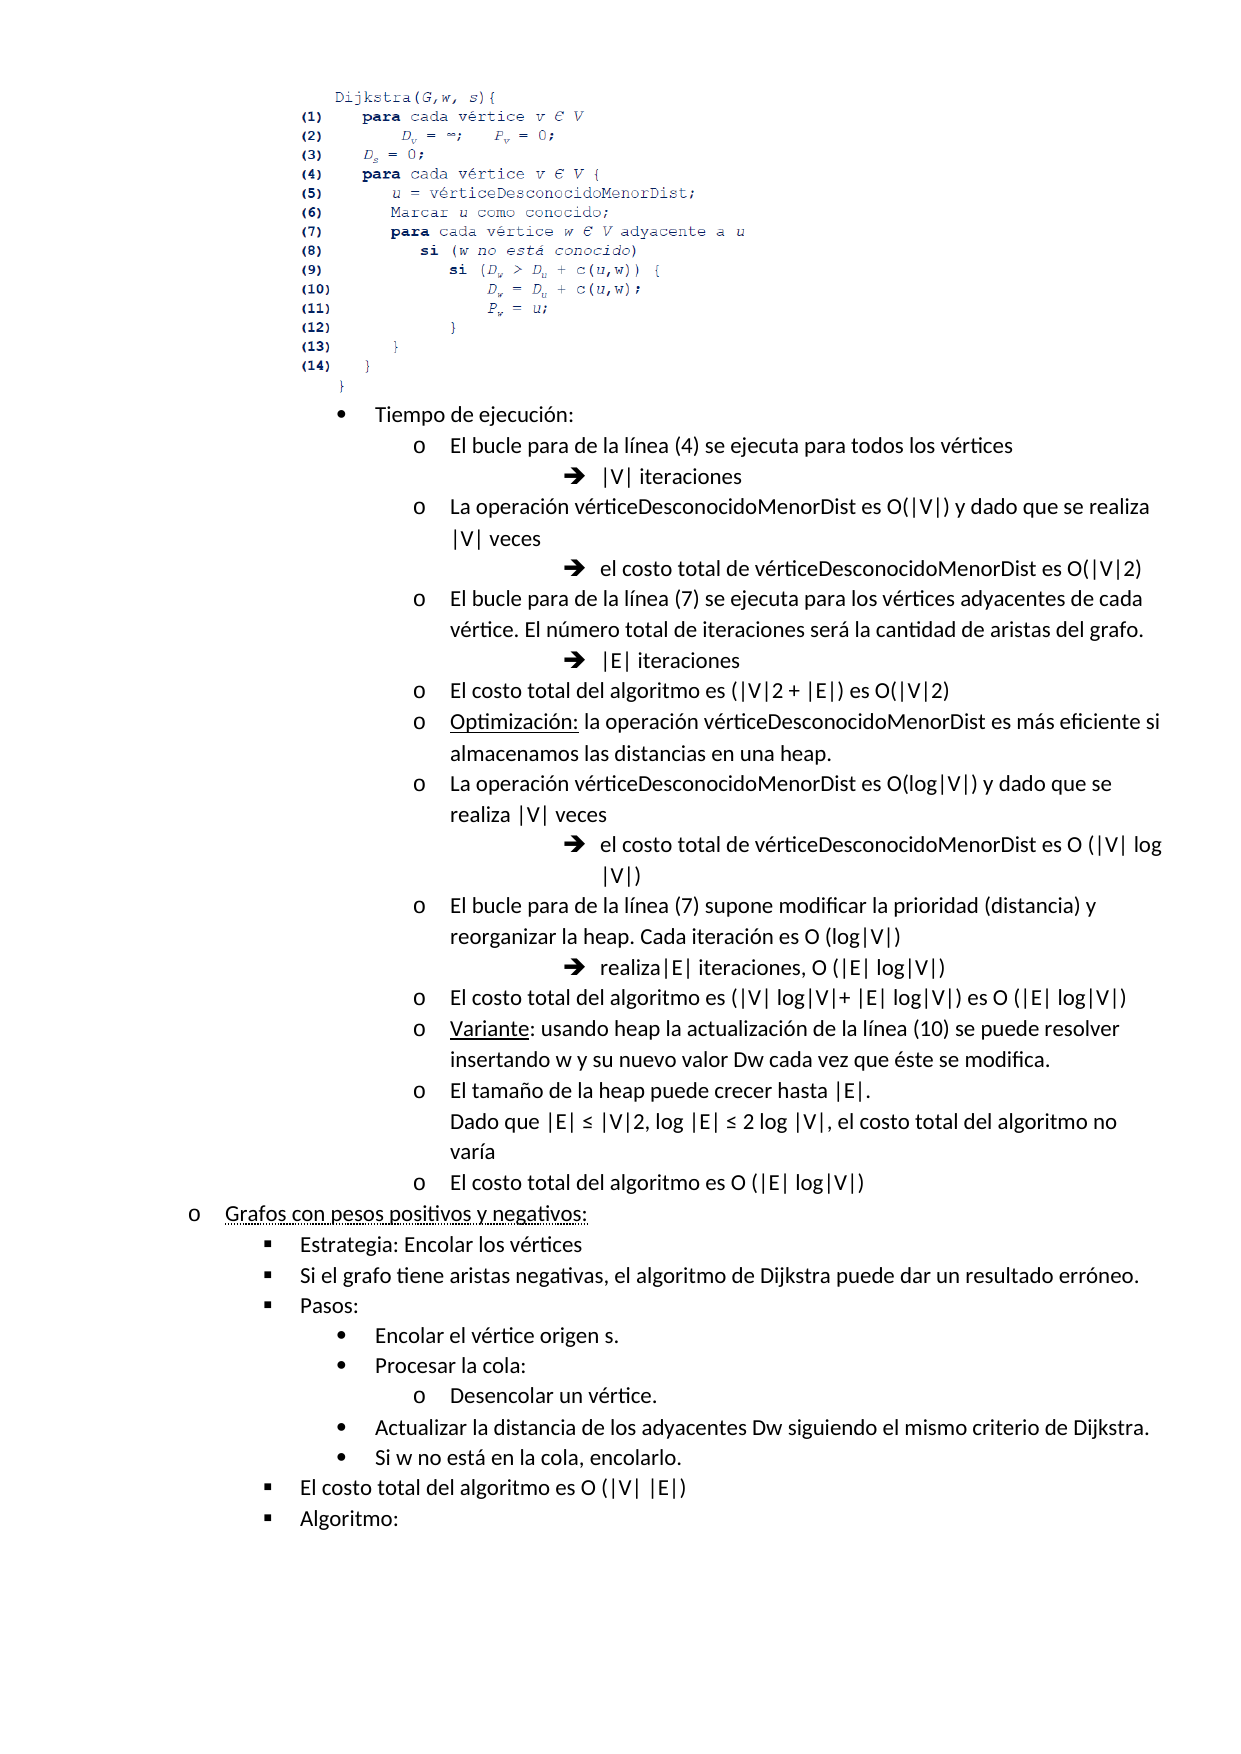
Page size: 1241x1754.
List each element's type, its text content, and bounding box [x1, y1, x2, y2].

list el costo total de vérticeDesconocidoMenorDist es O (|V| log |V|) [562, 831, 1165, 889]
list Tiempo de ejecución: [337, 401, 1165, 429]
list Si w no está en la cola, encolarlo. [337, 1443, 1165, 1471]
list El tamaño de la heap puede crecer hasta |E|. [412, 1076, 1165, 1105]
list Algoritmo: [262, 1504, 1165, 1532]
list Pasos: [262, 1291, 1165, 1319]
list Optimización: la operación vérticeDesconocidoMenorDist es más eficiente si almacenamos las distancias en una heap. [412, 707, 1165, 767]
list El bucle para de la línea (7) se ejecuta para los vértices adyacentes de cada vértice. El número total de iteraciones será la cantidad de aristas del grafo. [412, 584, 1165, 644]
list El bucle para de la línea (7) supone modificar la prioridad (distancia) y reorganizar la heap. Cada iteración es O (log|V|) [412, 891, 1165, 950]
list El costo total del algoritmo es (|V| log|V|+ |E| log|V|) es O (|E| log|V|) [412, 983, 1165, 1012]
list Actualizar la distancia de los adyacentes Dw siguiendo el mismo criterio de Dijkstra. [337, 1413, 1165, 1441]
list Variante: usando heap la actualización de la línea (10) se puede resolver insertando w y su nuevo valor Dw cada vez que éste se modifica. [412, 1014, 1165, 1074]
picture [296, 75, 765, 399]
list La operación vérticeDesconocidoMenorDist es O(|V|) y dado que se realiza |V| veces [412, 492, 1165, 552]
list el costo total de vérticeDesconocidoMenorDist es O(|V|2) [562, 554, 1165, 582]
list El bucle para de la línea (4) se ejecuta para todos los vértices [412, 431, 1165, 460]
list El costo total del algoritmo es (|V|2 + |E|) es O(|V|2) [412, 676, 1165, 705]
list |E| iteraciones [562, 646, 1165, 674]
list Si el grafo tiene aristas negativas, el algoritmo de Dijkstra puede dar un resultado erróneo. [262, 1261, 1165, 1289]
list El costo total del algoritmo es O (|E| log|V|) [412, 1168, 1165, 1197]
list Grafos con pesos positivos y negativos: [187, 1199, 1165, 1228]
list Encolar el vértice origen s. [337, 1321, 1165, 1349]
list Desencolar un vértice. [412, 1382, 1165, 1411]
list La operación vérticeDesconocidoMenorDist es O(log|V|) y dado que se realiza |V| veces [412, 769, 1165, 828]
list Estrategia: Encolar los vértices [262, 1231, 1165, 1259]
list El costo total del algoritmo es O (|V| |E|) [262, 1473, 1165, 1502]
list Procesar la cola: [337, 1351, 1165, 1379]
list Dado que |E| ≤ |V|2, log |E| ≤ 2 log |V|, el costo total del algoritmo no varía [450, 1107, 1165, 1166]
list |V| iteraciones [562, 462, 1165, 490]
list realiza|E| iteraciones, O (|E| log|V|) [562, 953, 1165, 981]
